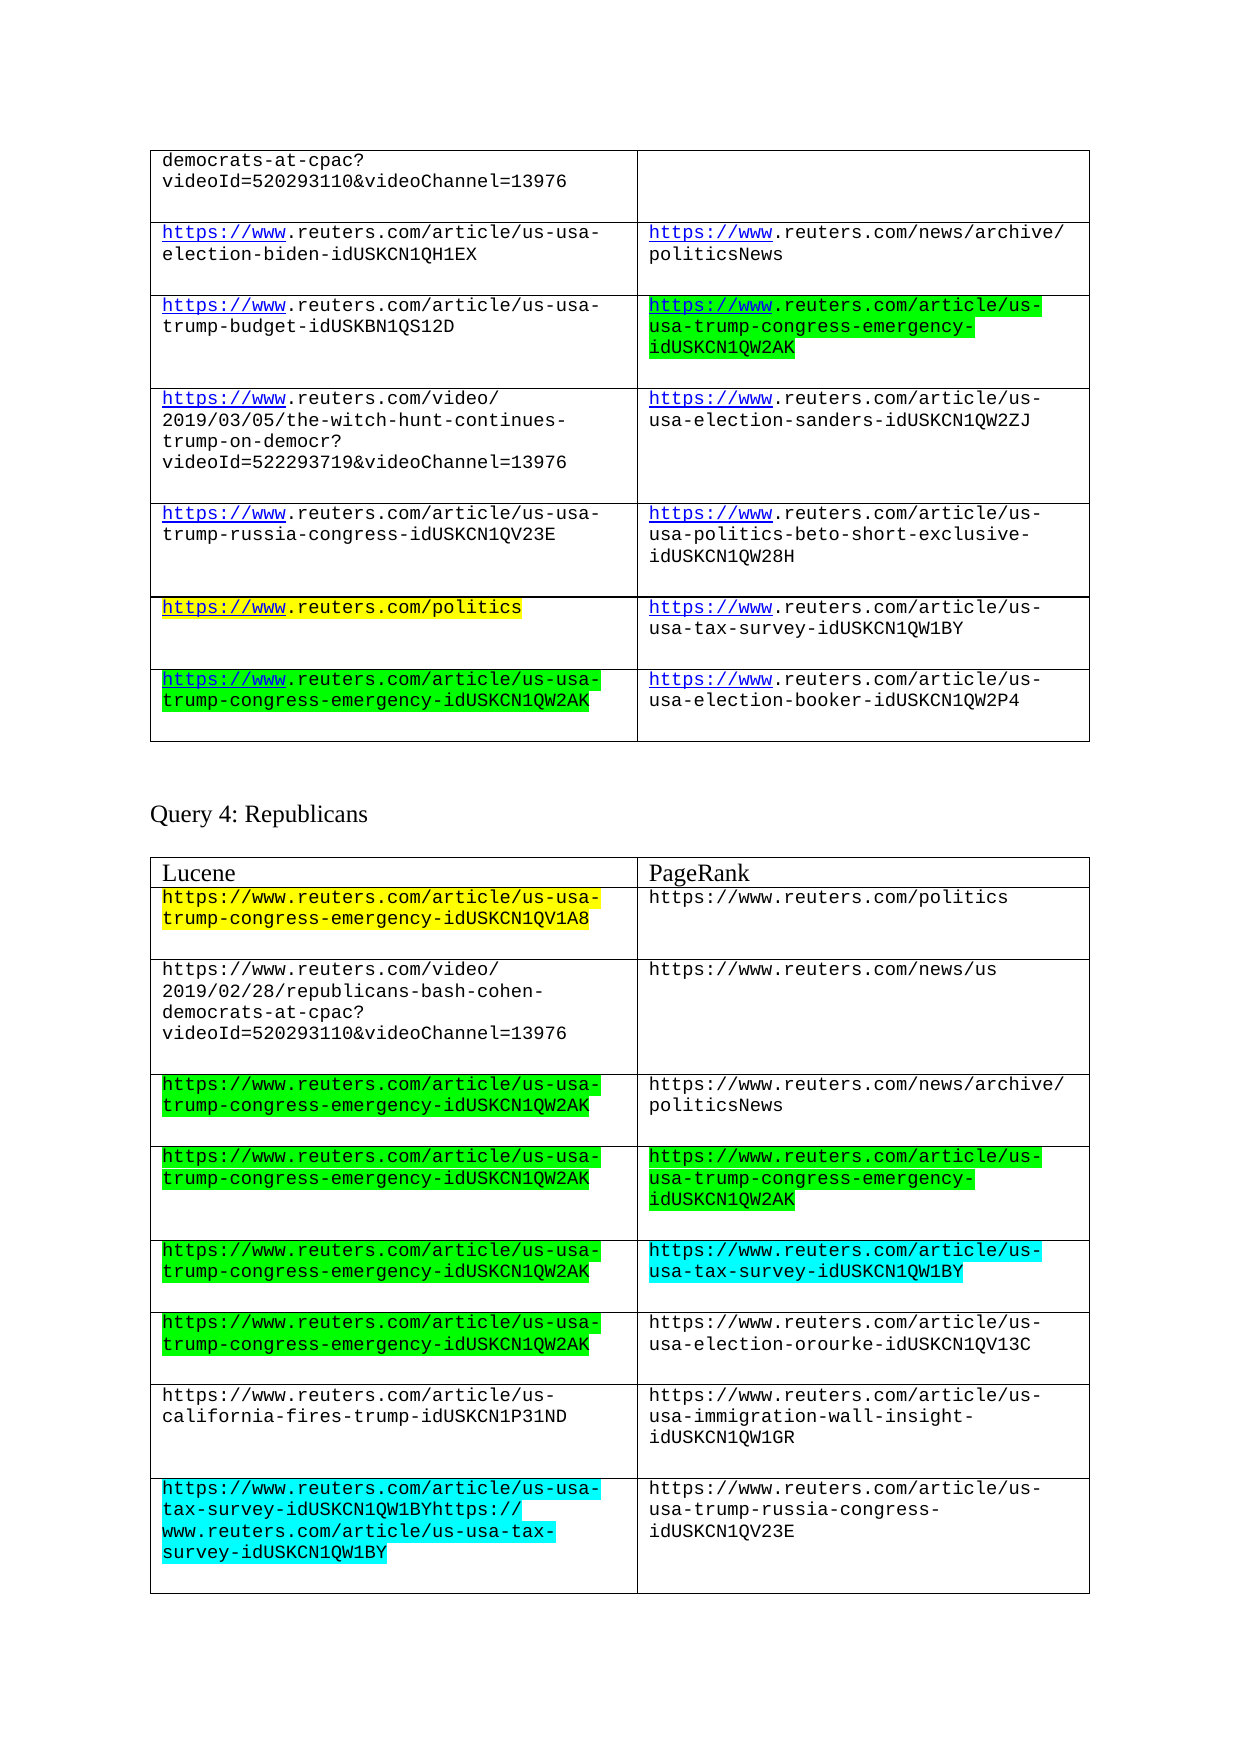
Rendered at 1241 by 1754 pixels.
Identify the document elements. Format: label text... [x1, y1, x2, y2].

table_cell https://www.reuters.com/news/archive/politicsNews [638, 223, 1089, 294]
table_header PageRank [638, 858, 1089, 887]
table_cell https://www.reuters.com/article/us-usa-trump-congress-emergency-idUSKCN1QW2AK [151, 670, 637, 741]
table_cell https://www.reuters.com/article/us-usa-election-sanders-idUSKCN1QW2ZJ [638, 389, 1089, 503]
table_cell https://www.reuters.com/article/us-usa-tax-survey-idUSKCN1QW1BYhttps://www.reuters.com/article/us-usa-tax-survey-idUSKCN1QW1BY [151, 1479, 637, 1593]
table_cell https://www.reuters.com/article/us-usa-trump-russia-congress-idUSKCN1QV23E [151, 504, 637, 596]
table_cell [151, 151, 637, 222]
table_cell https://www.reuters.com/article/us-usa-trump-russia-congress-idUSKCN1QV23E [638, 1479, 1089, 1593]
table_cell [638, 151, 1089, 222]
table_cell https://www.reuters.com/article/us-usa-trump-congress-emergency-idUSKCN1QV1A8 [151, 888, 637, 959]
table_cell https://www.reuters.com/news/us [638, 960, 1089, 1074]
table_cell https://www.reuters.com/video/2019/02/28/republicans-bash-cohen-democrats-at-cpac?videoId=520293110&videoChannel=13976 [151, 960, 637, 1074]
table_cell https://www.reuters.com/article/us-usa-tax-survey-idUSKCN1QW1BY [638, 1241, 1089, 1312]
table_cell https://www.reuters.com/politics [638, 888, 1089, 959]
table_cell https://www.reuters.com/article/us-usa-election-orourke-idUSKCN1QV13C [638, 1313, 1089, 1384]
table_cell https://www.reuters.com/article/us-usa-election-booker-idUSKCN1QW2P4 [638, 670, 1089, 741]
table_cell https://www.reuters.com/politics [151, 598, 637, 669]
table_cell https://www.reuters.com/article/us-usa-trump-budget-idUSKBN1QS12D [151, 296, 637, 388]
table_cell https://www.reuters.com/article/us-usa-trump-congress-emergency-idUSKCN1QW2AK [638, 296, 1089, 388]
table_cell https://www.reuters.com/video/2019/03/05/the-witch-hunt-continues-trump-on-democr?videoId=522293719&videoChannel=13976 [151, 389, 637, 503]
table_cell https://www.reuters.com/article/us-usa-tax-survey-idUSKCN1QW1BY [638, 598, 1089, 669]
table_cell https://www.reuters.com/article/us-usa-trump-congress-emergency-idUSKCN1QW2AK [151, 1147, 637, 1240]
table_cell https://www.reuters.com/article/us-usa-election-biden-idUSKCN1QH1EX [151, 223, 637, 294]
table_cell https://www.reuters.com/news/archive/politicsNews [638, 1075, 1089, 1146]
text Query 4: Republicans [150, 799, 1090, 828]
table_cell https://www.reuters.com/article/us-usa-trump-congress-emergency-idUSKCN1QW2AK [151, 1241, 637, 1312]
table_cell https://www.reuters.com/article/us-usa-trump-congress-emergency-idUSKCN1QW2AK [151, 1075, 637, 1146]
table_cell https://www.reuters.com/article/us-usa-immigration-wall-insight-idUSKCN1QW1GR [638, 1385, 1089, 1478]
table_cell https://www.reuters.com/article/us-usa-politics-beto-short-exclusive-idUSKCN1QW28H [638, 504, 1089, 596]
table_cell https://www.reuters.com/article/us-usa-trump-congress-emergency-idUSKCN1QW2AK [151, 1313, 637, 1384]
table_cell https://www.reuters.com/article/us-california-fires-trump-idUSKCN1P31ND [151, 1385, 637, 1478]
table_header Lucene [151, 858, 637, 887]
table_cell https://www.reuters.com/article/us-usa-trump-congress-emergency-idUSKCN1QW2AK [638, 1147, 1089, 1240]
